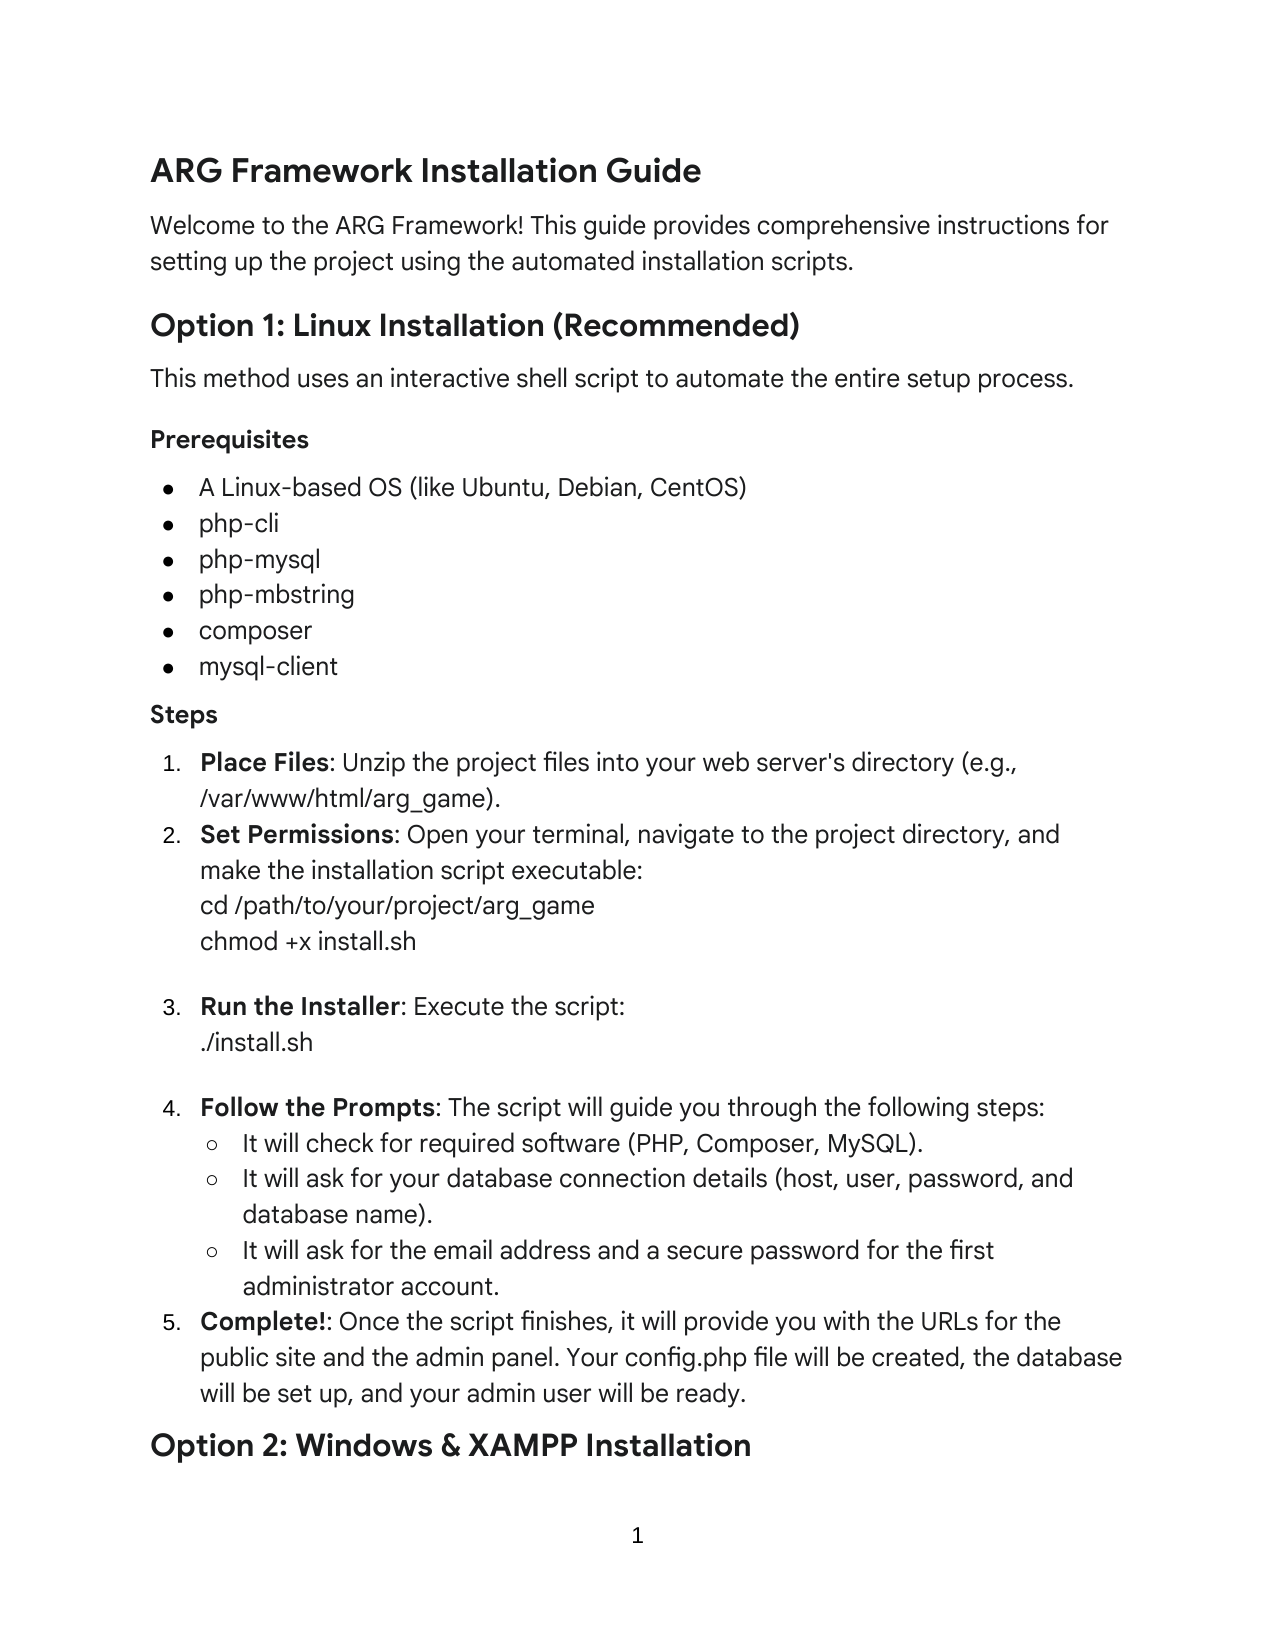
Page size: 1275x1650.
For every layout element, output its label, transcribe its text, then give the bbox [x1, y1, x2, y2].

list It will check for required software (PHP, Composer, MySQL). [205, 1128, 1125, 1159]
list composer [161, 616, 1125, 647]
list Set Permissions: Open your terminal, navigate to the project directory, and make the installation script executable: cd /path/to/your/project/arg_game chmod +x install.sh [162, 819, 1125, 988]
list It will ask for the email address and a secure password for the first administrator account. [205, 1235, 1125, 1302]
list Follow the Prompts: The script will guide you through the following steps: [162, 1092, 1125, 1123]
list Place Files: Unzip the project files into your web server's directory (e.g., /var/www/html/arg_game). [162, 748, 1125, 815]
subtitle Option 1: Linux Installation (Recommended) [150, 307, 1125, 346]
list It will ask for your database connection details (host, user, password, and database name). [205, 1163, 1125, 1231]
list A Linux-based OS (like Ubuntu, Debian, CentOS) [161, 473, 1125, 504]
subtitle Prerequisites [150, 424, 1125, 456]
text This method uses an interactive shell script to automate the entire setup process. [150, 364, 1125, 395]
list Run the Installer: Execute the script: ./install.sh [162, 991, 1125, 1088]
list Complete!: Once the script finishes, it will provide you with the URLs for the public site and the admin panel. Your config.php file will be created, the database will be set up, and your admin user will be ready. [162, 1306, 1125, 1409]
text Welcome to the ARG Framework! This guide provides comprehensive instructions for setting up the project using the automated installation scripts. [150, 210, 1125, 277]
subtitle Steps [150, 699, 1125, 731]
subtitle Option 2: Windows & XAMPP Installation [150, 1426, 1125, 1465]
list mysql-client [161, 651, 1125, 683]
list php-mysql [161, 544, 1125, 575]
list php-cli [161, 508, 1125, 540]
subtitle ARG Framework Installation Guide [150, 150, 1125, 192]
list php-mbstring [161, 580, 1125, 611]
